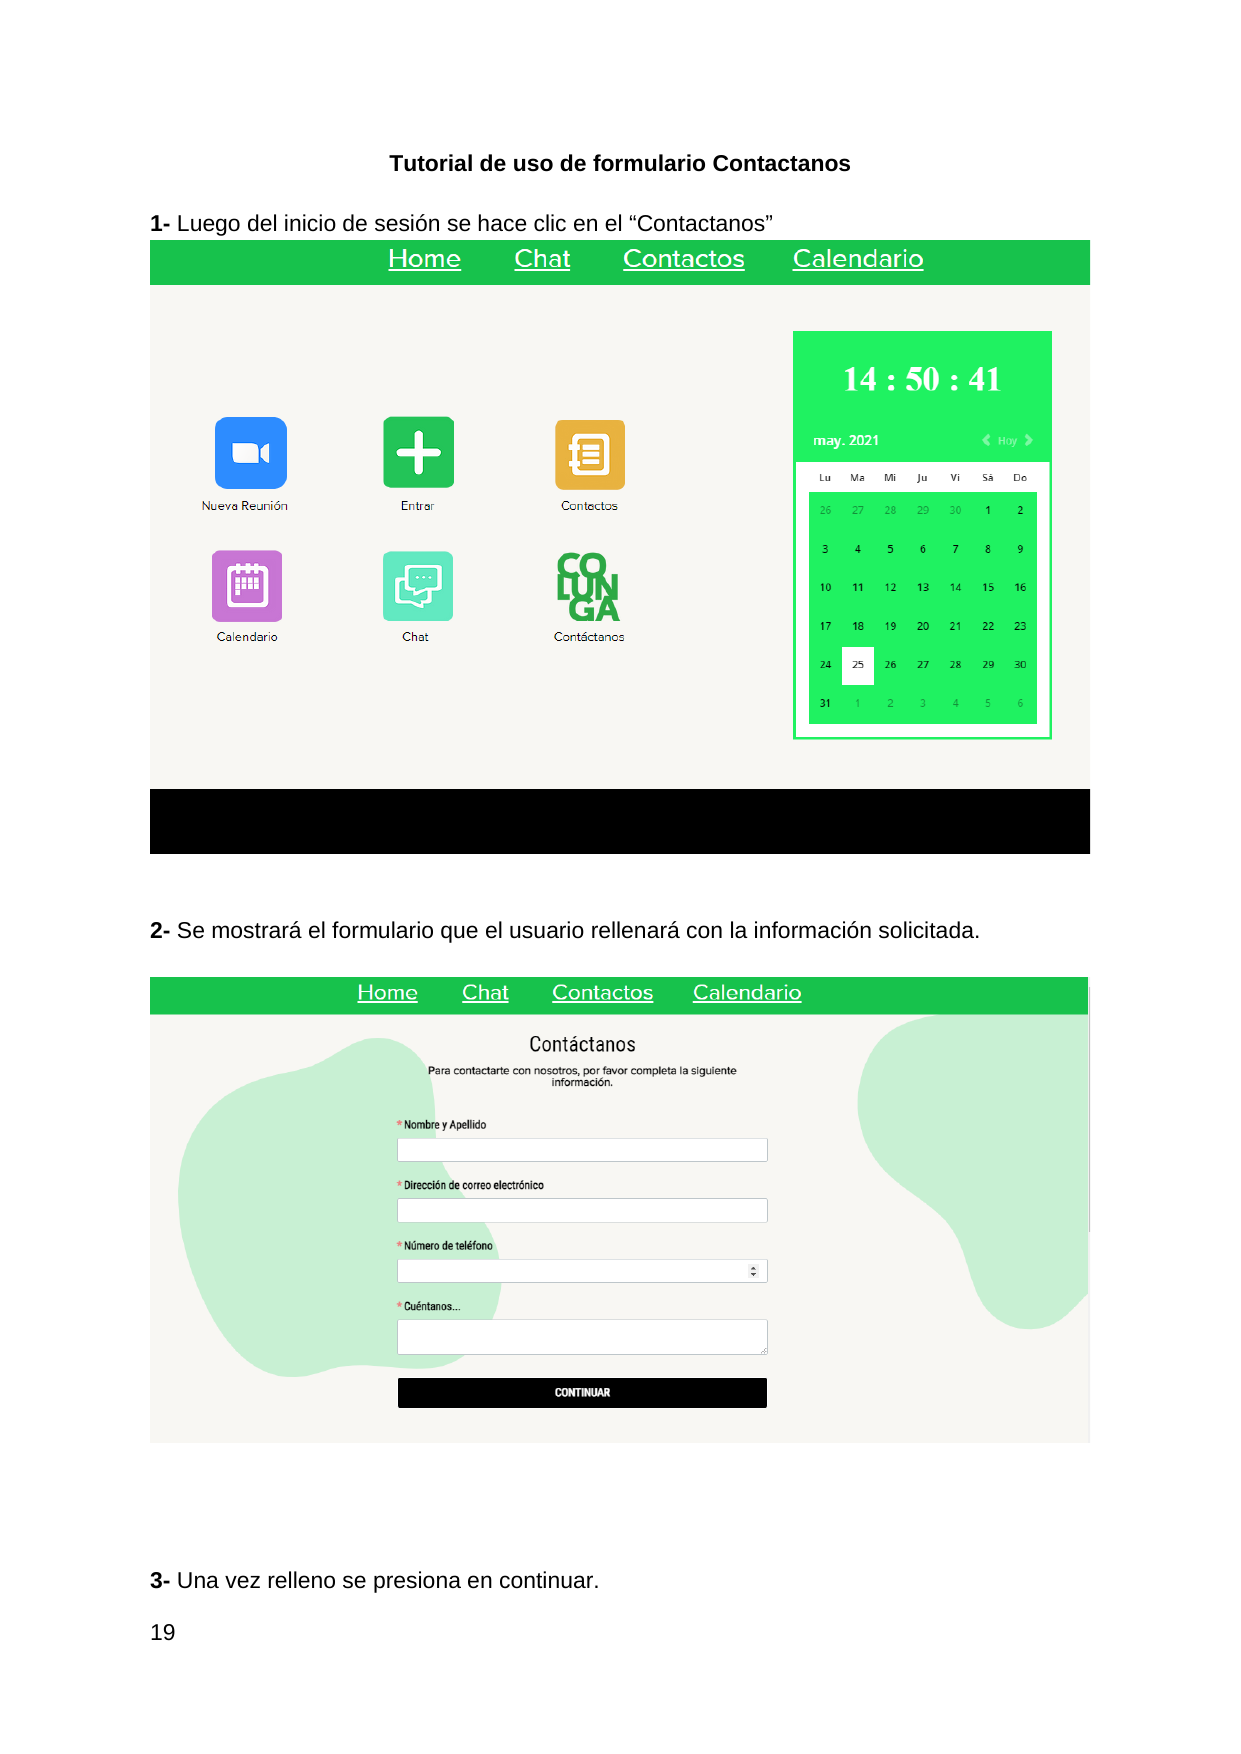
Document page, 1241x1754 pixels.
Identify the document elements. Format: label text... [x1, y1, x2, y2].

text 1- Luego del inicio de sesión se hace clic en el “Contactanos” [150, 210, 1090, 237]
picture [150, 240, 1091, 854]
text 3- Una vez relleno se presiona en continuar. [150, 1567, 1090, 1593]
text Tutorial de uso de formulario Contactanos [150, 150, 1090, 176]
picture [150, 977, 1091, 1443]
text 2- Se mostrará el formulario que el usuario rellenará con la información solicitada. [150, 917, 1090, 944]
